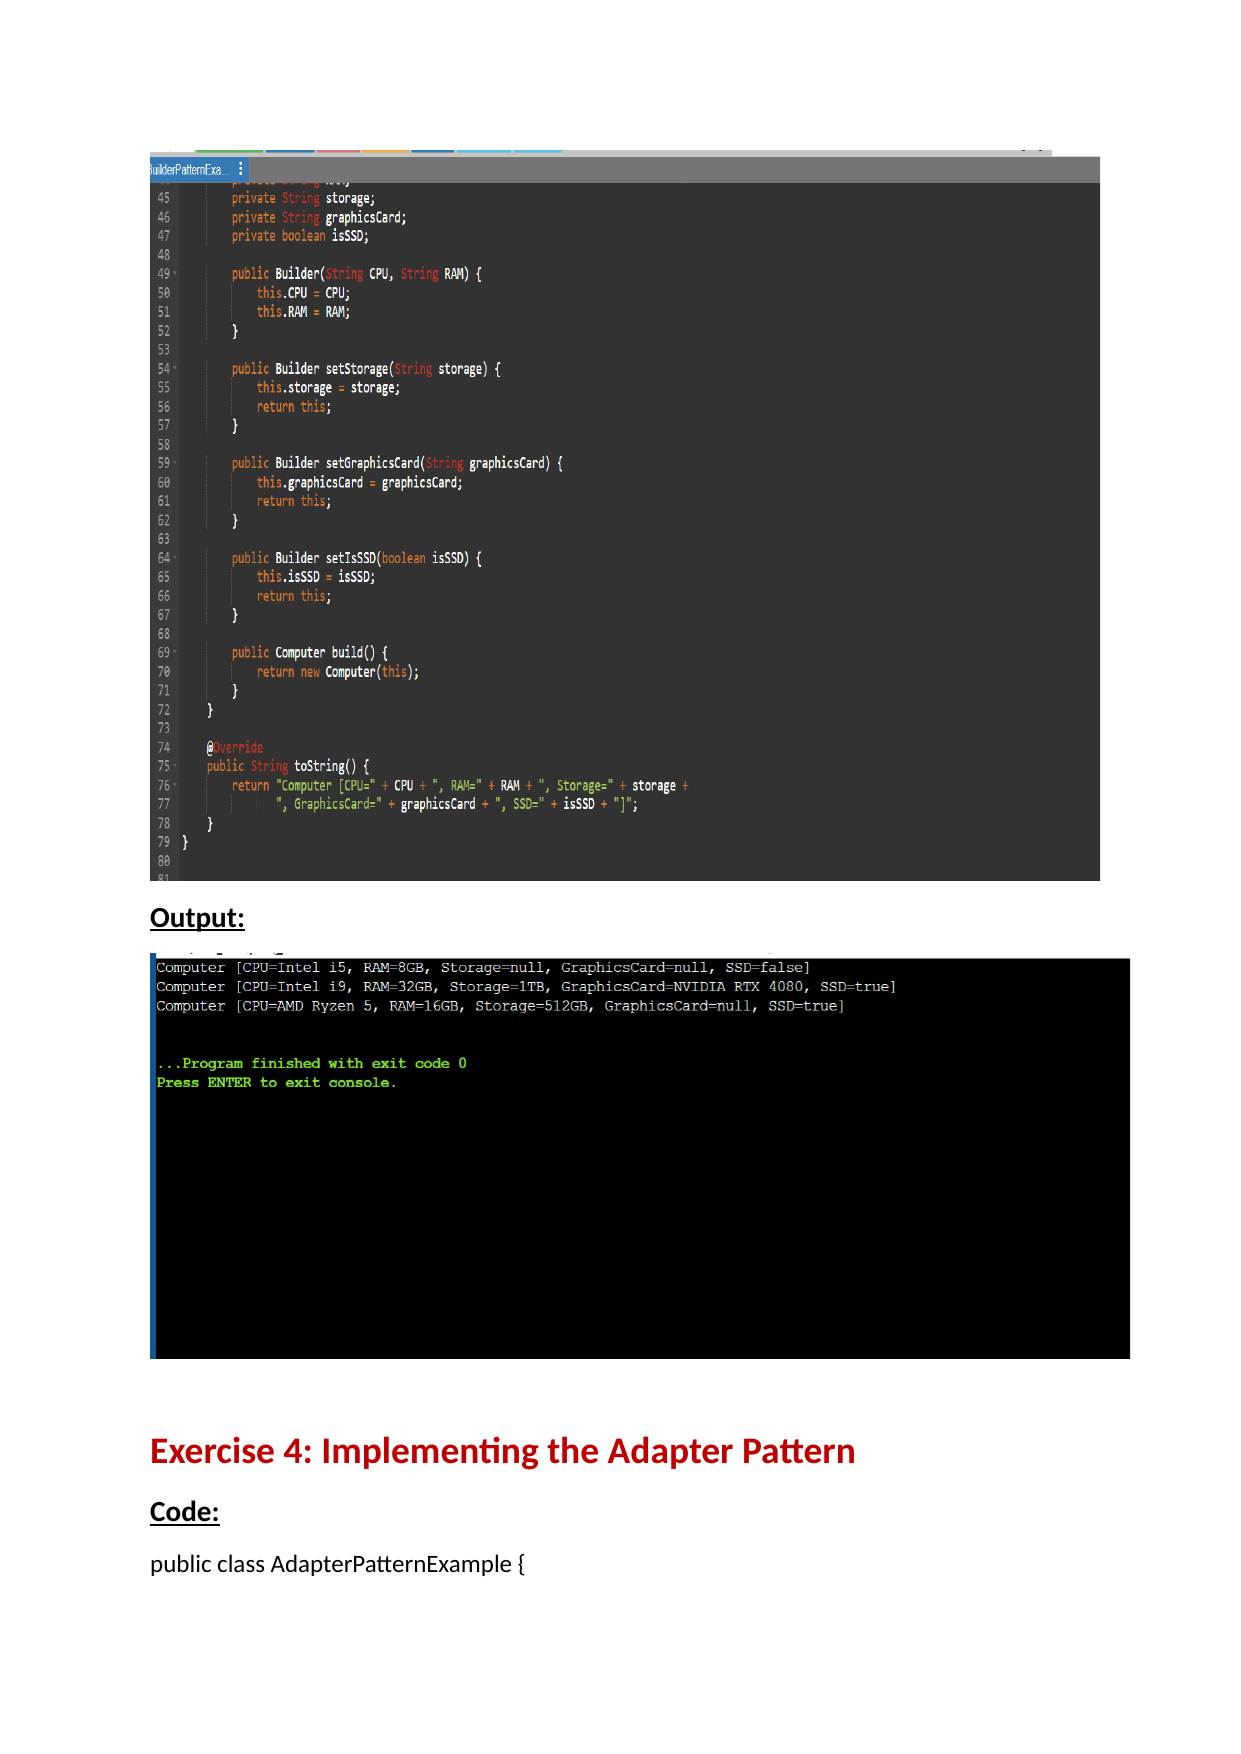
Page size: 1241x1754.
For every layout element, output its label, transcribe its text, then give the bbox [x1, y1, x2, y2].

text Output: [150, 899, 1090, 934]
picture [150, 953, 1130, 1359]
picture [150, 150, 1100, 881]
text Exercise 4: Implementing the Adapter Pattern [150, 1427, 1090, 1473]
text public class AdapterPatternExample { [150, 1549, 1090, 1579]
text Code: [150, 1493, 1090, 1529]
